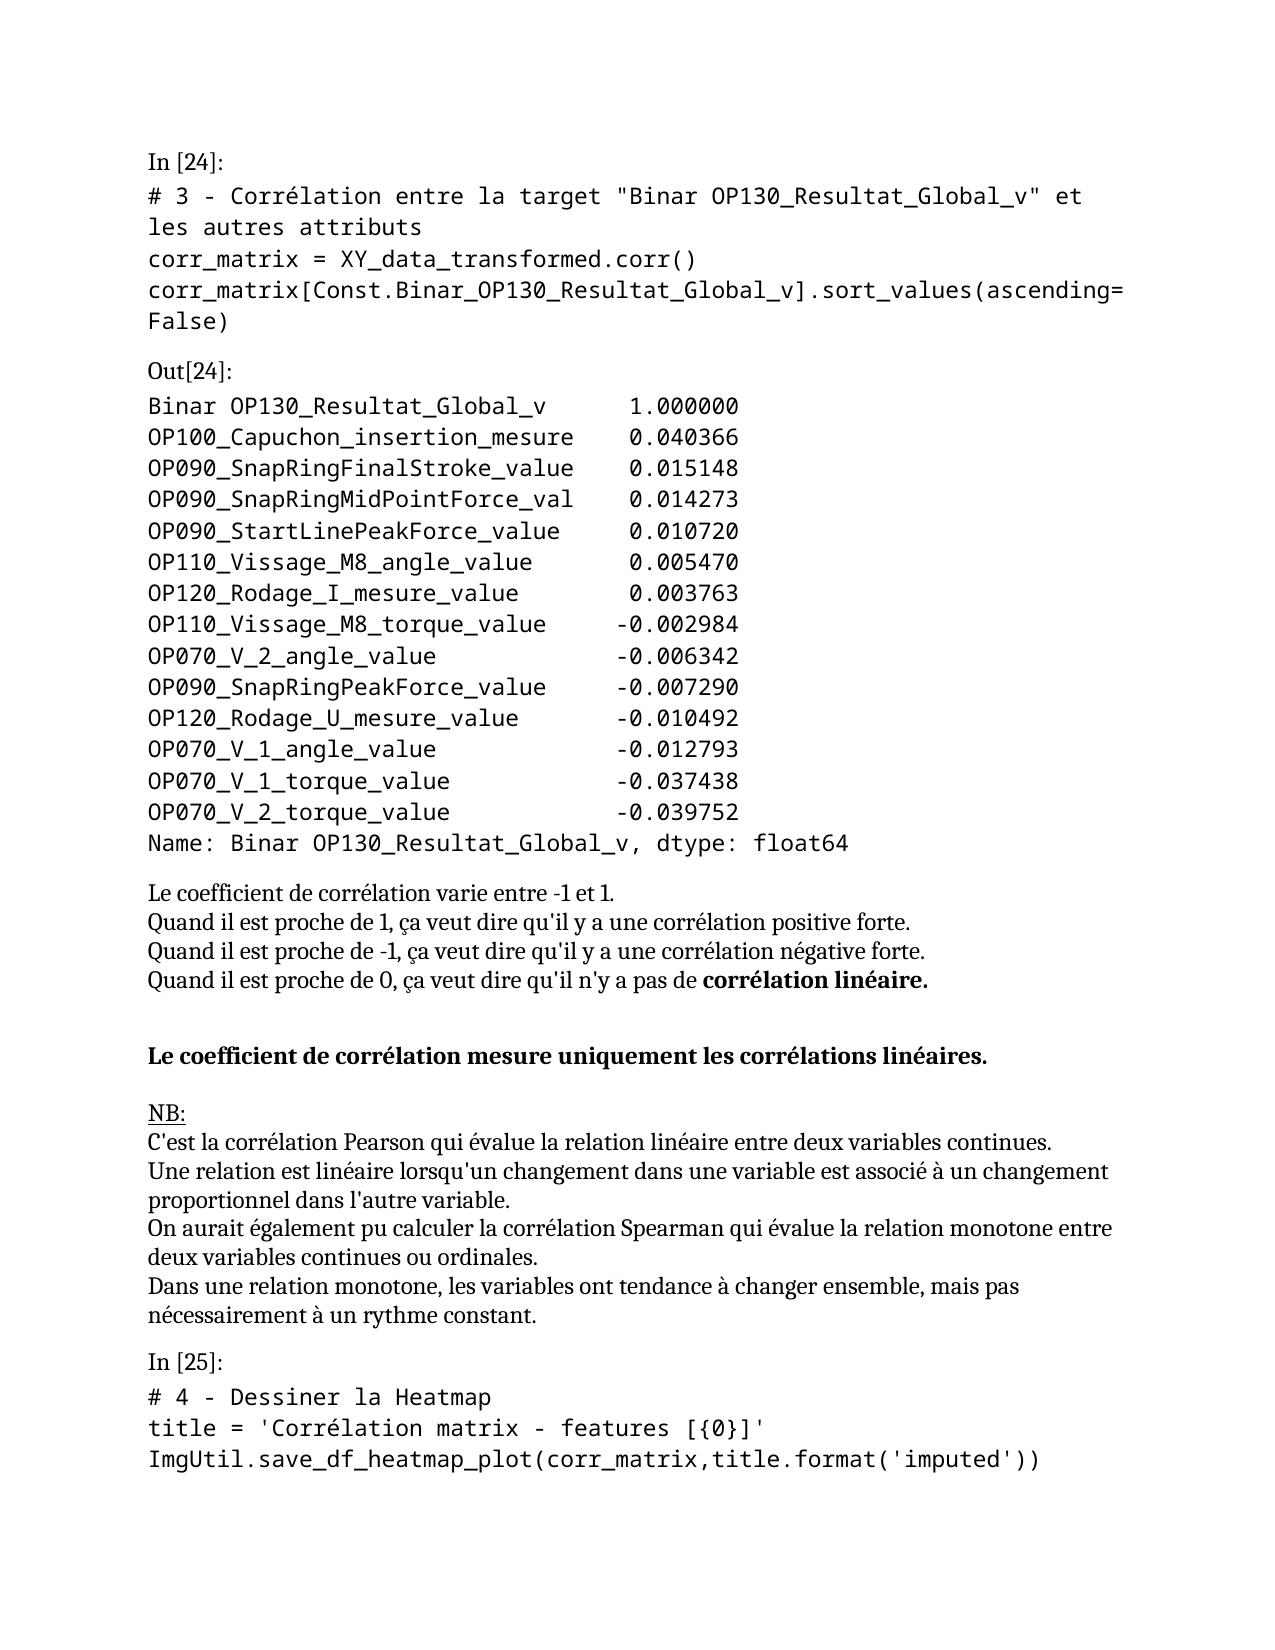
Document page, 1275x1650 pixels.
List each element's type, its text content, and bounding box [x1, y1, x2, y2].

text Binar OP130_Resultat_Global_v 1.000000 OP100_Capuchon_insertion_mesure 0.040366 OP090_SnapRingFinalStroke_value 0.015148 OP090_SnapRingMidPointForce_val 0.014273 OP090_StartLinePeakForce_value 0.010720 OP110_Vissage_M8_angle_value 0.005470 OP120_Rodage_I_mesure_value 0.003763 OP110_Vissage_M8_torque_value -0.002984 OP070_V_2_angle_value -0.006342 OP090_SnapRingPeakForce_value -0.007290 OP120_Rodage_U_mesure_value -0.010492 OP070_V_1_angle_value -0.012793 OP070_V_1_torque_value -0.037438 OP070_V_2_torque_value -0.039752 Name: Binar OP130_Resultat_Global_v, dtype: float64 [148, 390, 1127, 858]
text Le coefficient de corrélation mesure uniquement les corrélations linéaires. NB: C'est la corrélation Pearson qui évalue la relation linéaire entre deux variables continues. Une relation est linéaire lorsqu'un changement dans une variable est associé à un changement proportionnel dans l'autre variable. On aurait également pu calculer la corrélation Spearman qui évalue la relation monotone entre deux variables continues ou ordinales. Dans une relation monotone, les variables ont tendance à changer ensemble, mais pas nécessairement à un rythme constant. [148, 1042, 1127, 1329]
text In [24]: [148, 148, 1127, 176]
text In [25]: [148, 1348, 1127, 1377]
text # 3 - Corrélation entre la target "Binar OP130_Resultat_Global_v" et les autres attributs corr_matrix = XY_data_transformed.corr() corr_matrix[Const.Binar_OP130_Resultat_Global_v].sort_values(ascending=False) [148, 180, 1127, 336]
text Out[24]: [148, 357, 1127, 386]
text Le coefficient de corrélation varie entre -1 et 1. Quand il est proche de 1, ça veut dire qu'il y a une corrélation positive forte. Quand il est proche de -1, ça veut dire qu'il y a une corrélation négative forte. Quand il est proche de 0, ça veut dire qu'il n'y a pas de corrélation linéaire. [148, 879, 1127, 1023]
text # 4 - Dessiner la Heatmap title = 'Corrélation matrix - features [{0}]' ImgUtil.save_df_heatmap_plot(corr_matrix,title.format('imputed')) [148, 1381, 1127, 1474]
